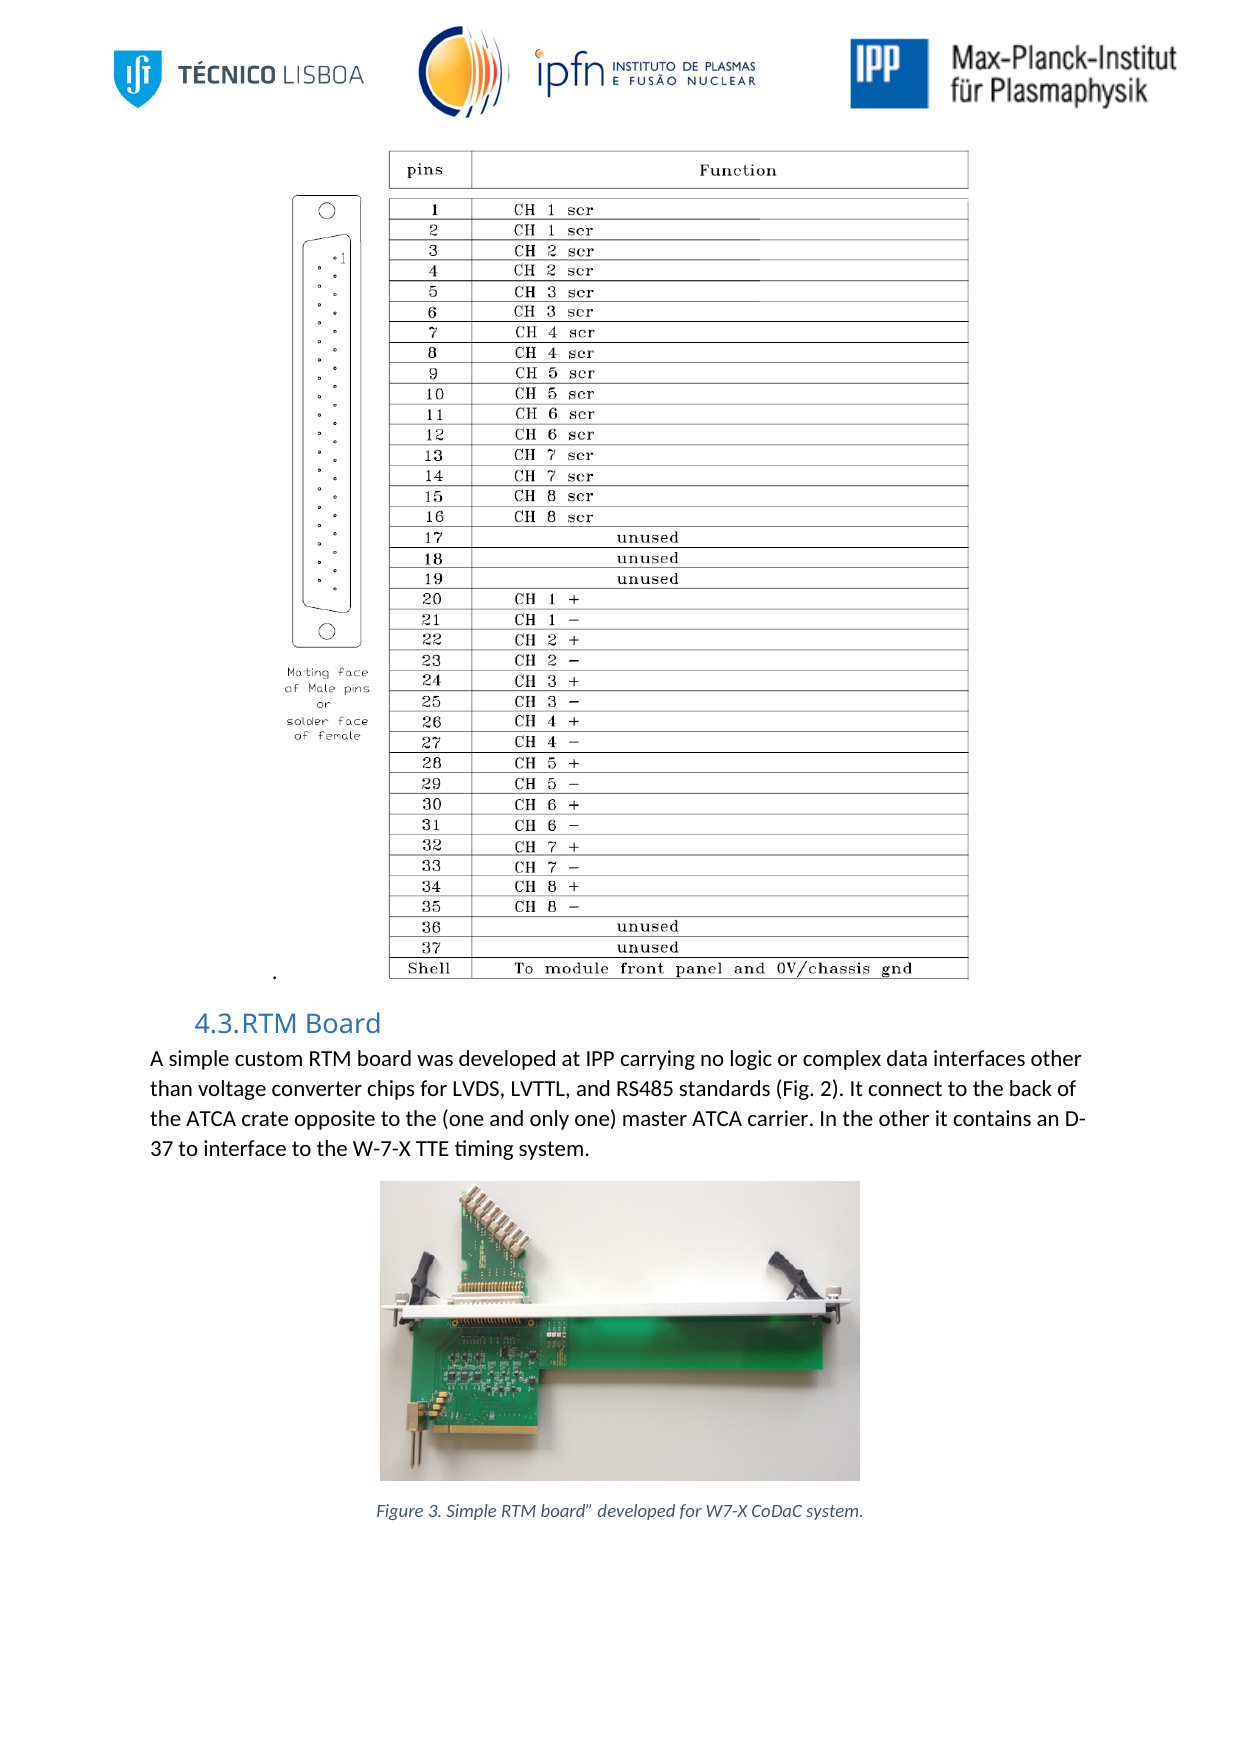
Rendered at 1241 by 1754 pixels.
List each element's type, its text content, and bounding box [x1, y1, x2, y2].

text A simple custom RTM board was developed at IPP carrying no logic or complex data interfaces other than voltage converter chips for LVDS, LVTTL, and RS485 standards (Fig. 2). It connect to the back of the ATCA crate opposite to the (one and only one) master ATCA carrier. In the other it contains an D-37 to interface to the W-7-X TTE timing system. [150, 1044, 1090, 1162]
picture [403, 16, 763, 130]
text . [150, 150, 1090, 985]
picture [79, 42, 392, 114]
subtitle RTM Board [194, 1004, 1090, 1041]
picture [826, 25, 1210, 123]
picture [380, 1181, 861, 1481]
